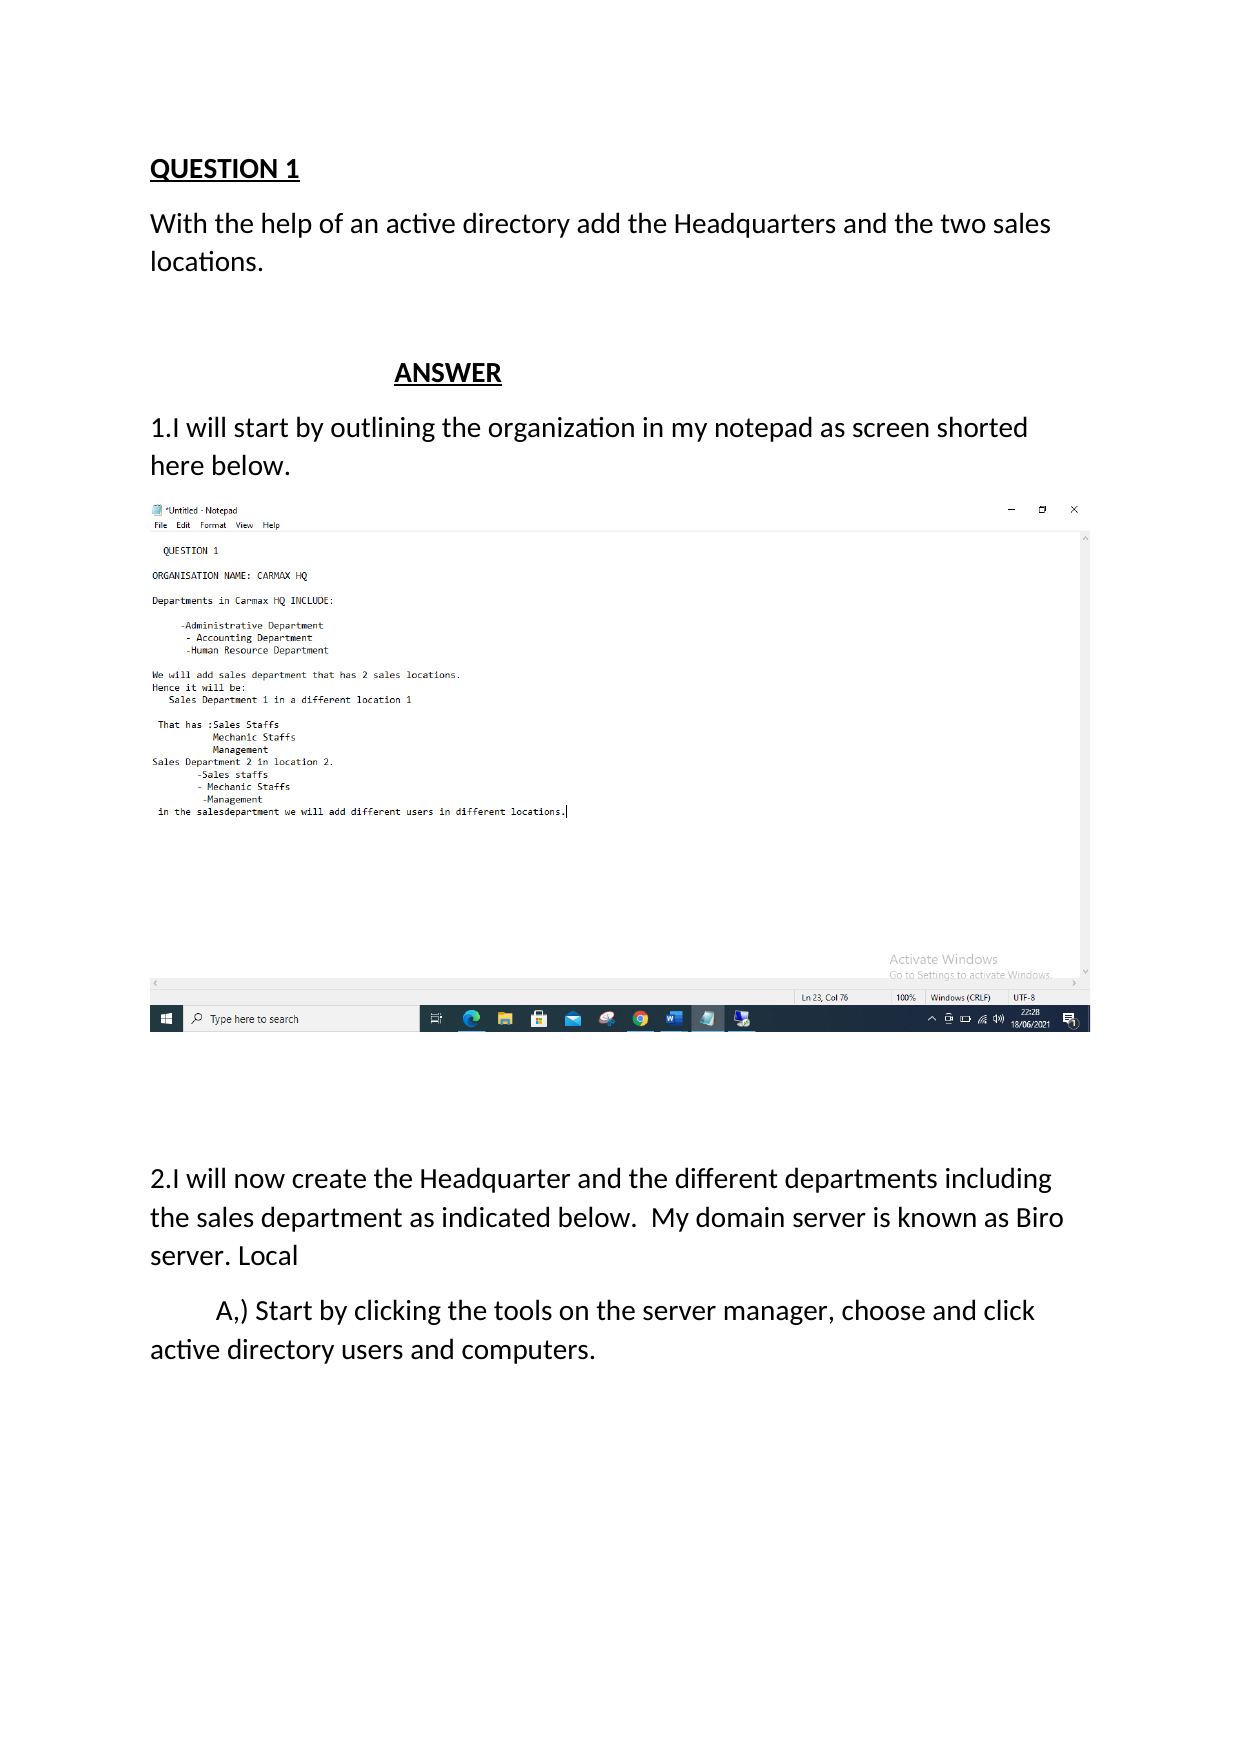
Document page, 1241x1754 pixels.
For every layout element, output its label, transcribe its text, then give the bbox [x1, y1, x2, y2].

text 2.I will now create the Headquarter and the different departments including the sales department as indicated below. My domain server is known as Biro server. Local [150, 1160, 1090, 1273]
text A,) Start by clicking the tools on the server manager, choose and click active directory users and computers. [150, 1292, 1090, 1366]
text With the help of an active directory add the Headquarters and the two sales locations. [150, 205, 1090, 279]
picture [150, 502, 1091, 1032]
text ANSWER [150, 354, 1090, 389]
text QUESTION 1 [150, 150, 1090, 186]
text 1.I will start by outlining the organization in my notepad as screen shorted here below. [150, 409, 1090, 483]
